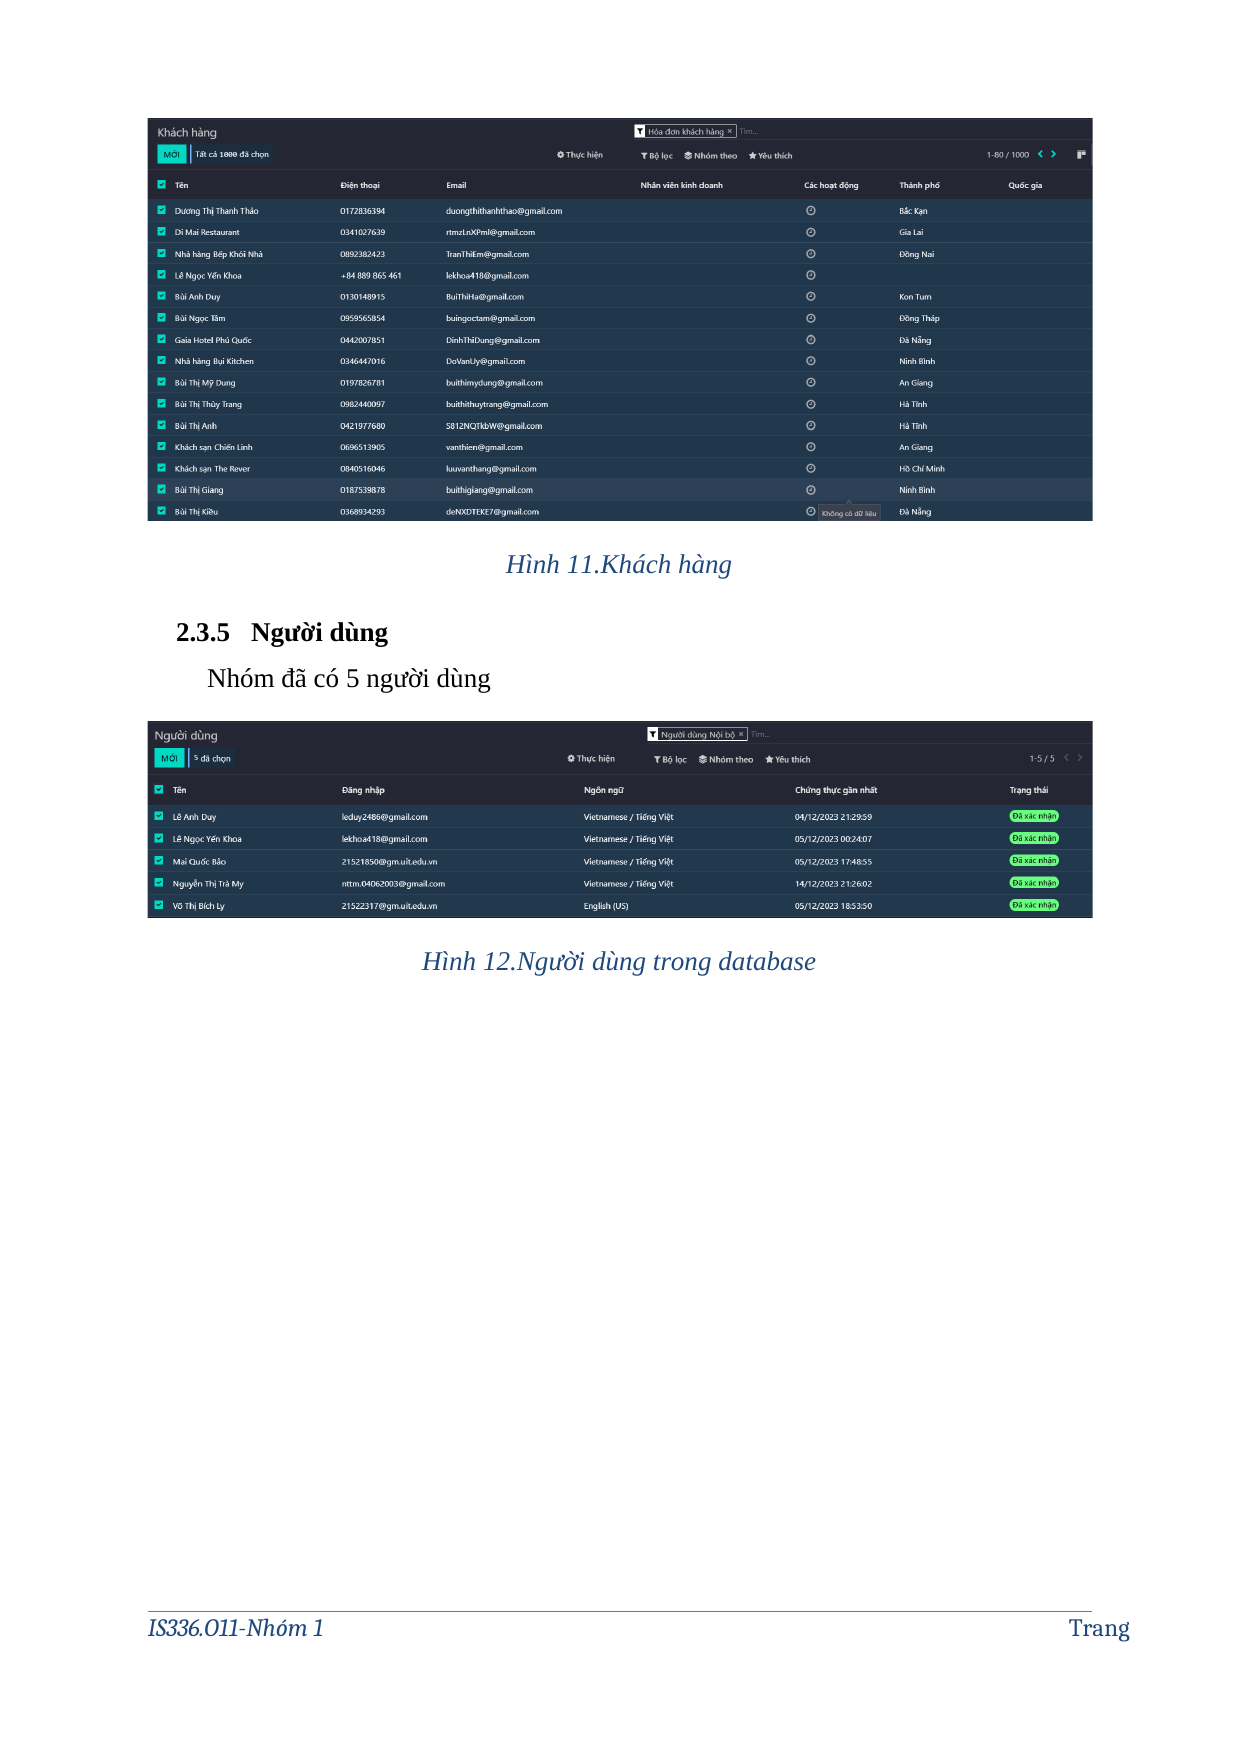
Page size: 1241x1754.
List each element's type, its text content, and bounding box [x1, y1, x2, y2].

text Nhóm đã có 5 người dùng [148, 662, 1092, 694]
subtitle Người dùng [176, 616, 1092, 647]
picture [147, 721, 1093, 918]
text Hình 12.Người dùng trong database [148, 946, 1092, 977]
text Hình 11.Khách hàng [148, 548, 1092, 579]
picture [147, 118, 1093, 521]
